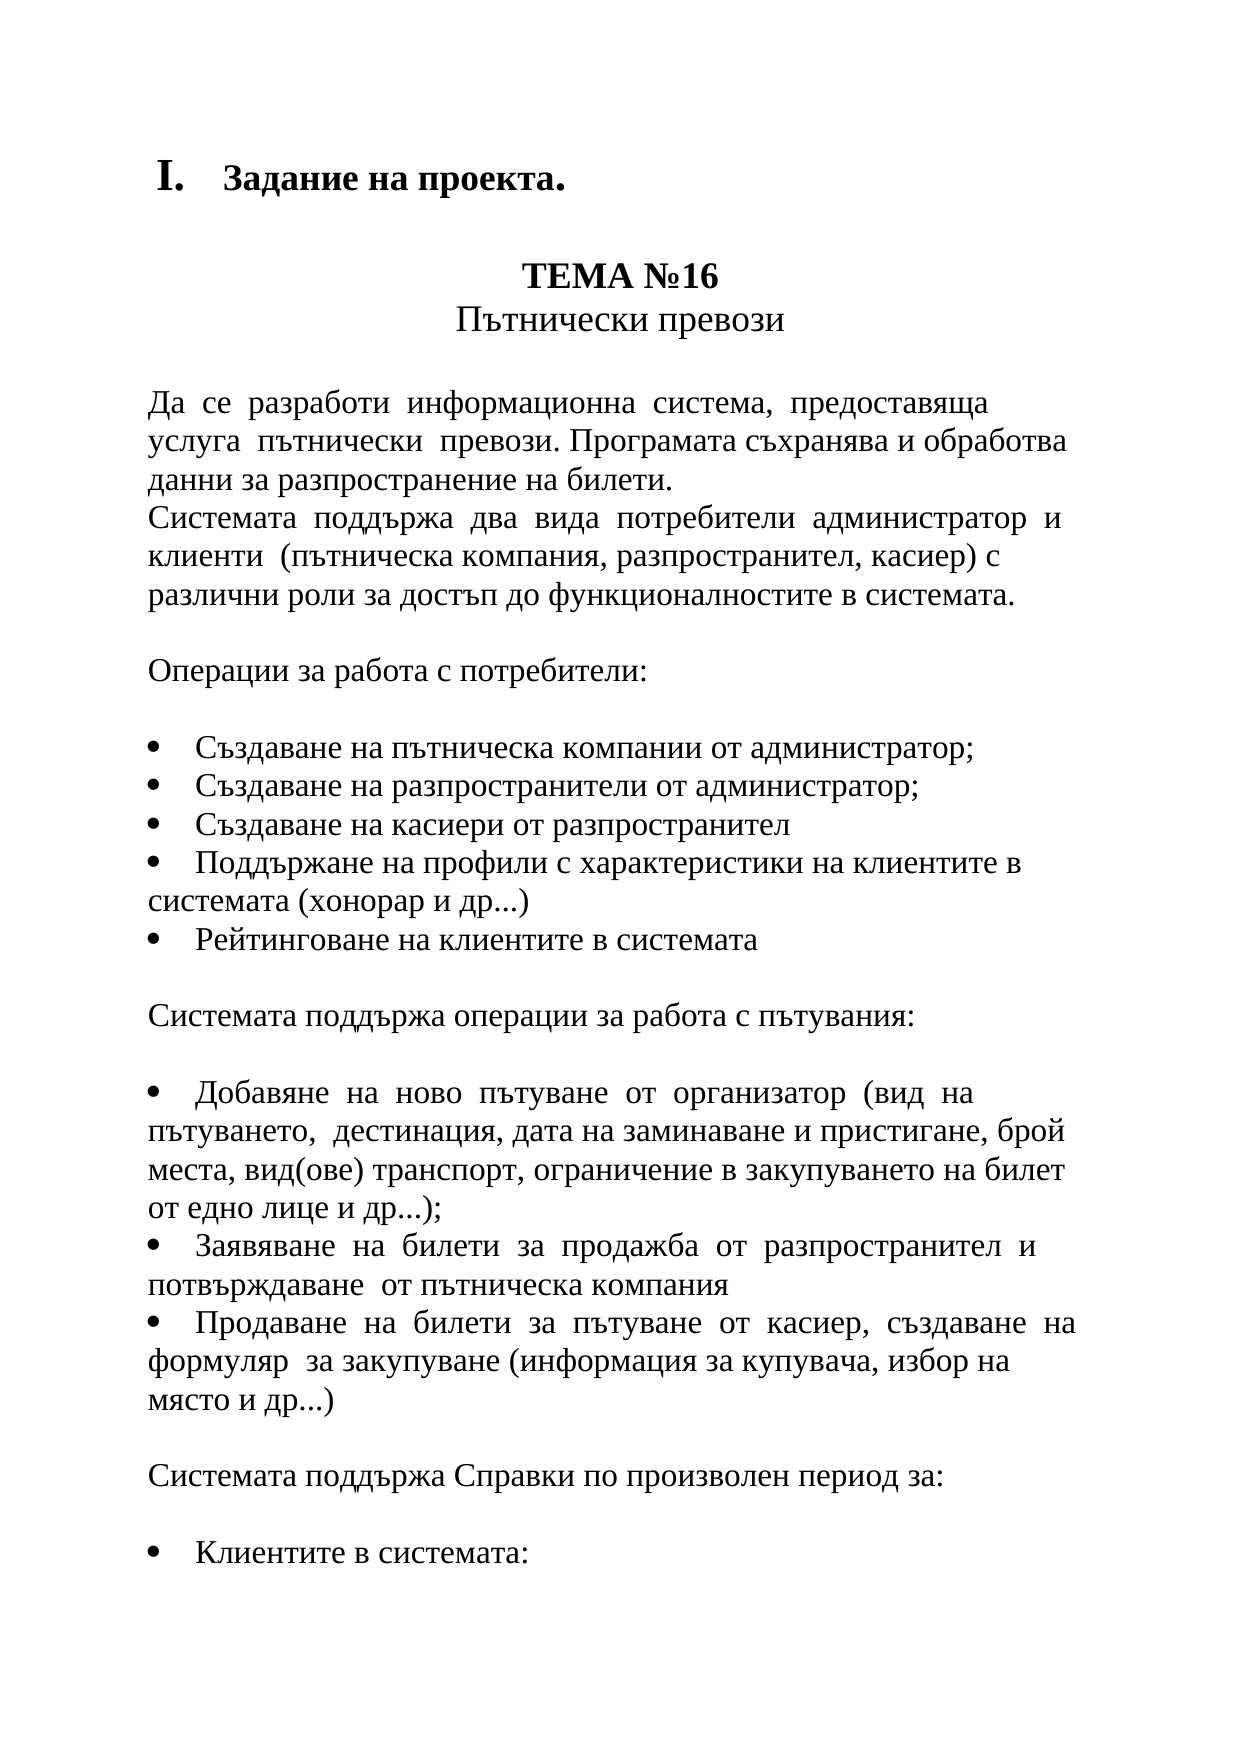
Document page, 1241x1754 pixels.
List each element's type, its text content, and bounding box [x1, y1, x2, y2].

text Продаване на билети за пътуване от касиер, създаване на формуляр за закупуване (информация за купувача, избор на място и др...) [148, 1302, 1093, 1417]
text ТЕМА №16 [148, 253, 1093, 296]
text Системата поддържа операции за работа с пътувания: [148, 996, 1093, 1034]
text Пътнически превози [148, 296, 1093, 339]
text Създаване на разпространители от администратор; [148, 766, 1093, 804]
text Да се разработи информационна система, предоставяща услуга пътнически превози. Програмата съхранява и обработва данни за разпространение на билети. [148, 382, 1093, 497]
text Рейтинговане на клиентите в системата [148, 919, 1093, 957]
text Поддържане на профили с характеристики на клиентите в системата (хонорар и др...) [148, 842, 1093, 919]
text Клиентите в системата: [148, 1532, 1093, 1571]
text Системата поддържа Справки по произволен период за: [148, 1456, 1093, 1494]
list Задание на проекта. [185, 148, 1093, 200]
text Заявяване на билети за продажба от разпространител и потвърждаване от пътническа компания [148, 1226, 1093, 1302]
text Създаване на пътническа компании от администратор; [148, 727, 1093, 766]
text Добавяне на ново пътуване от организатор (вид на пътуването, дестинация, дата на заминаване и пристигане, брой места, вид(ове) транспорт, ограничение в закупуването на билет от едно лице и др...); [148, 1072, 1093, 1226]
text Системата поддържа два вида потребители администратор и клиенти (пътническа компания, разпространител, касиер) с различни роли за достъп до функционалностите в системата. [148, 497, 1093, 612]
text Създаване на касиери от разпространител [148, 804, 1093, 842]
text Операции за работа с потребители: [148, 651, 1093, 689]
